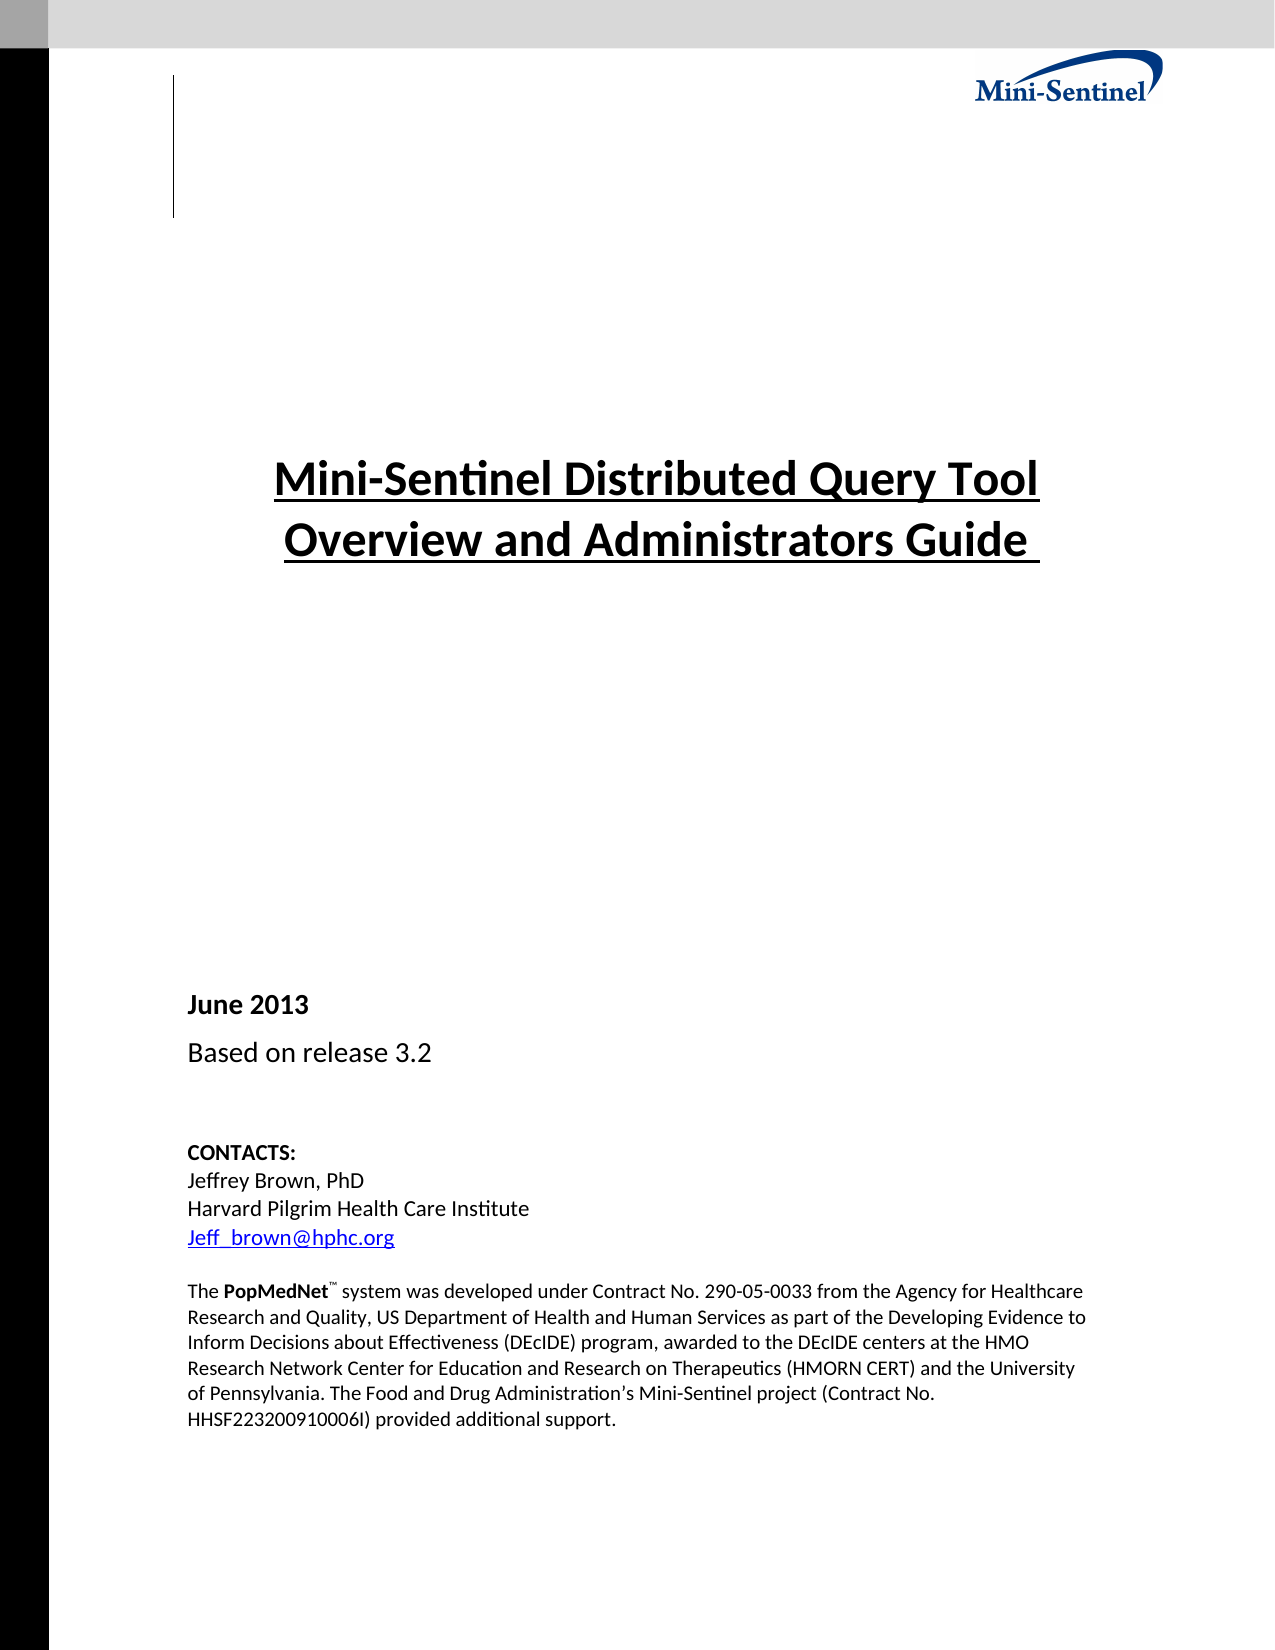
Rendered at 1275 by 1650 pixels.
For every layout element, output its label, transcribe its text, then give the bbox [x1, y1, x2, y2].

text Harvard Pilgrim Health Care Institute [187, 1194, 1087, 1223]
text The PopMedNet™ system was developed under Contract No. 290-05-0033 from the Agency for Healthcare Research and Quality, US Department of Health and Human Services as part of the Developing Evidence to Inform Decisions about Effectiveness (DEcIDE) program, awarded to the DEcIDE centers at the HMO Research Network Center for Education and Research on Therapeutics (HMORN CERT) and the University of Pennsylvania. The Food and Drug Administration’s Mini-Sentinel project (Contract No. HHSF223200910006I) provided additional support. [187, 1279, 1087, 1431]
text Overview and Administrators Guide [225, 508, 1087, 569]
text June 2013 [187, 986, 1087, 1022]
text Jeffrey Brown, PhD [187, 1167, 1087, 1194]
text Based on release 3.2 [187, 1034, 1087, 1070]
text Jeff_brown@hphc.org [187, 1223, 1087, 1251]
text Mini-Sentinel Distributed Query Tool [225, 447, 1087, 508]
picture [975, 50, 1163, 104]
text CONTACTS: [187, 1138, 1087, 1167]
